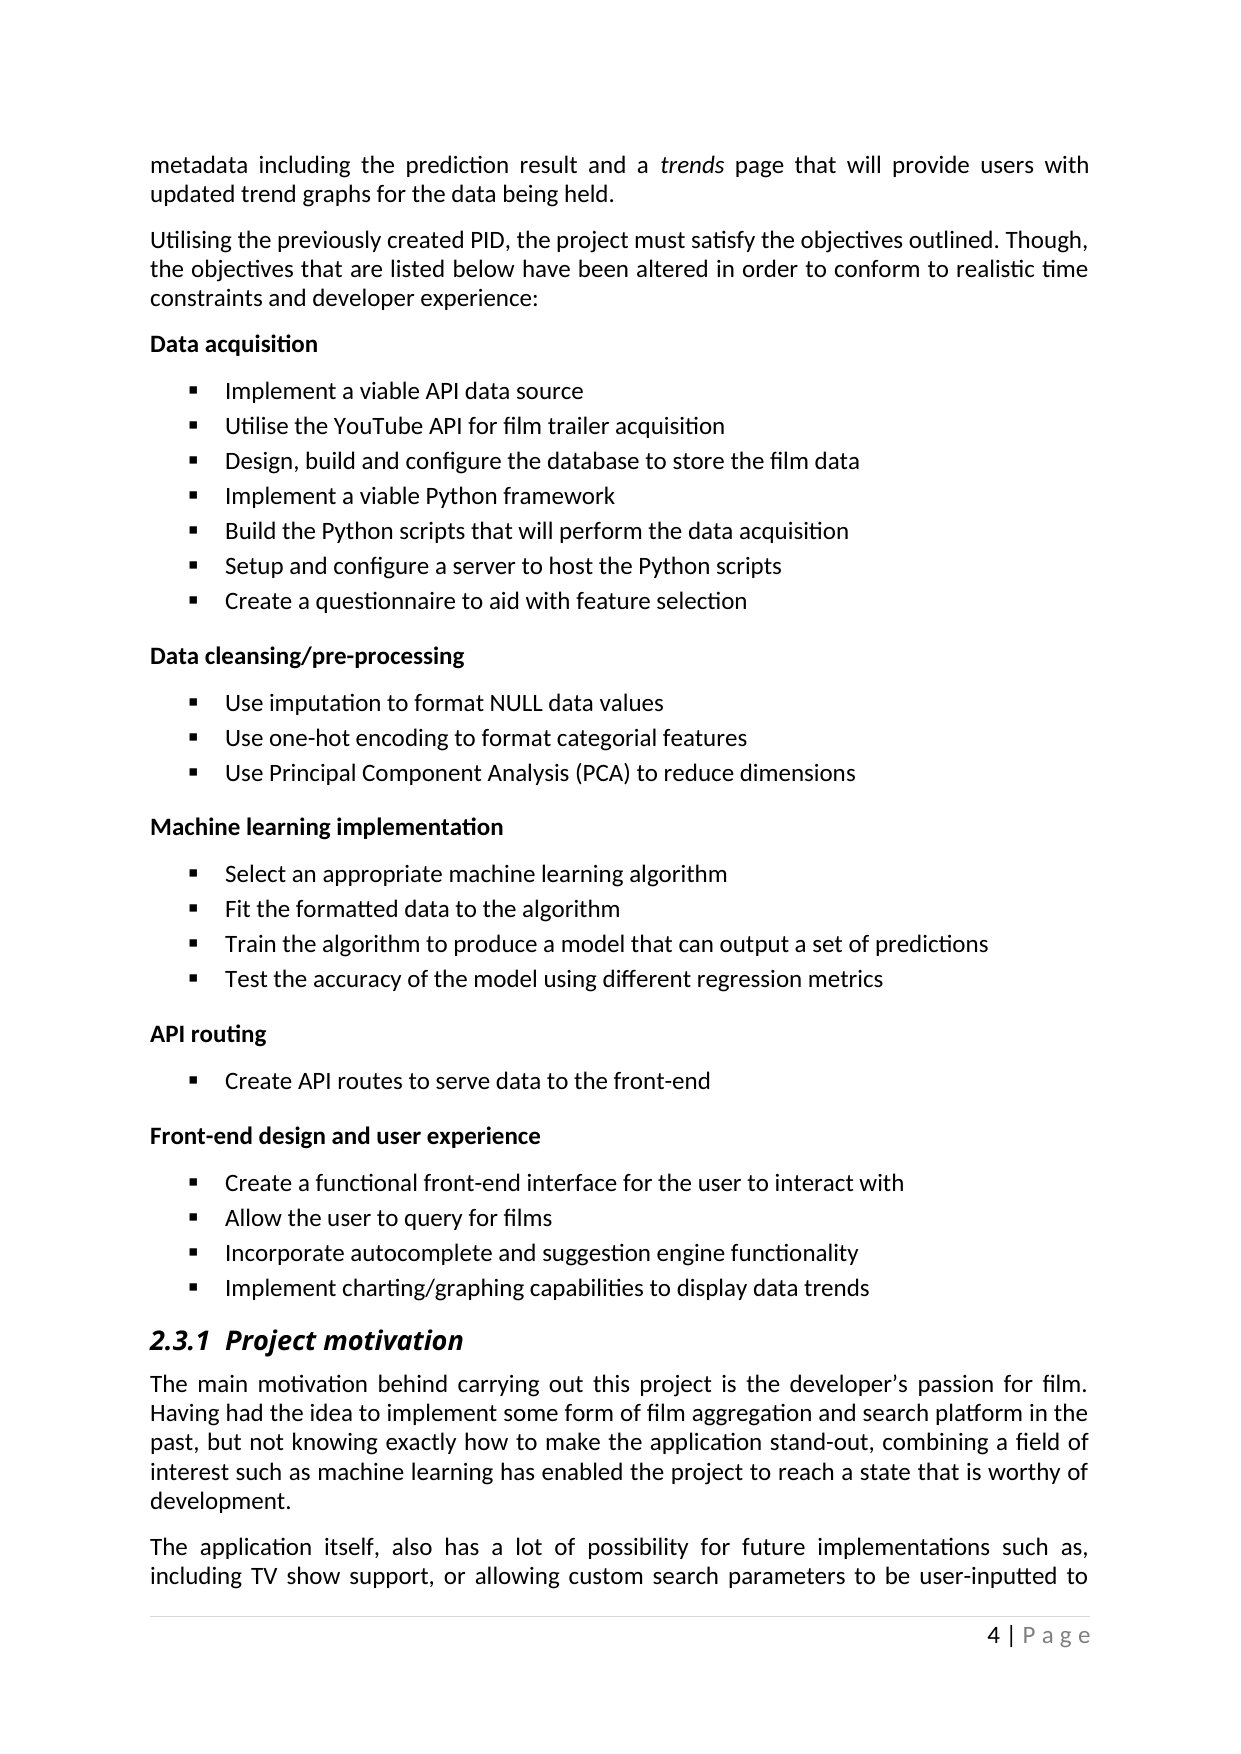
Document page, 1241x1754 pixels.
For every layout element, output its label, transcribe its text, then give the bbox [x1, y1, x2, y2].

list Implement charting/graphing capabilities to display data trends [187, 1272, 1090, 1302]
text Front-end design and user experience [150, 1121, 1090, 1150]
text Machine learning implementation [150, 812, 1090, 842]
list Setup and configure a server to host the Python scripts [187, 550, 1090, 581]
list Create a functional front-end interface for the user to interact with [187, 1167, 1090, 1197]
list Implement a viable API data source [187, 375, 1090, 406]
list Allow the user to query for films [187, 1202, 1090, 1232]
list Implement a viable Python framework [187, 480, 1090, 511]
text API routing [150, 1019, 1090, 1048]
list Utilise the YouTube API for film trailer acquisition [187, 410, 1090, 441]
text The main motivation behind carrying out this project is the developer’s passion for film. Having had the idea to implement some form of film aggregation and search platform in the past, but not knowing exactly how to make the application stand-out, combining a field of interest such as machine learning has enabled the project to reach a state that is worthy of development. [150, 1369, 1090, 1515]
list Build the Python scripts that will perform the data acquisition [187, 515, 1090, 546]
list Select an appropriate machine learning algorithm [187, 858, 1090, 889]
list Train the algorithm to produce a model that can output a set of predictions [187, 928, 1090, 959]
list Fit the formatted data to the algorithm [187, 893, 1090, 924]
text Utilising the previously created PID, the project must satisfy the objectives outlined. Though, the objectives that are listed below have been altered in order to conform to realistic time constraints and developer experience: [150, 225, 1090, 312]
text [150, 150, 1090, 208]
list Use one-hot encoding to format categorial features [187, 722, 1090, 752]
list Test the accuracy of the model using different regression metrics [187, 963, 1090, 994]
text Data acquisition [150, 329, 1090, 358]
subtitle Project motivation [150, 1327, 1090, 1357]
list Design, build and configure the database to store the film data [187, 445, 1090, 476]
list Use Principal Component Analysis (PCA) to reduce dimensions [187, 757, 1090, 787]
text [150, 1532, 1090, 1590]
list Incorporate autocomplete and suggestion engine functionality [187, 1237, 1090, 1267]
list Create API routes to serve data to the front-end [187, 1065, 1090, 1096]
list Use imputation to format NULL data values [187, 687, 1090, 717]
list Create a questionnaire to aid with feature selection [187, 585, 1090, 616]
text Data cleansing/pre-processing [150, 641, 1090, 670]
